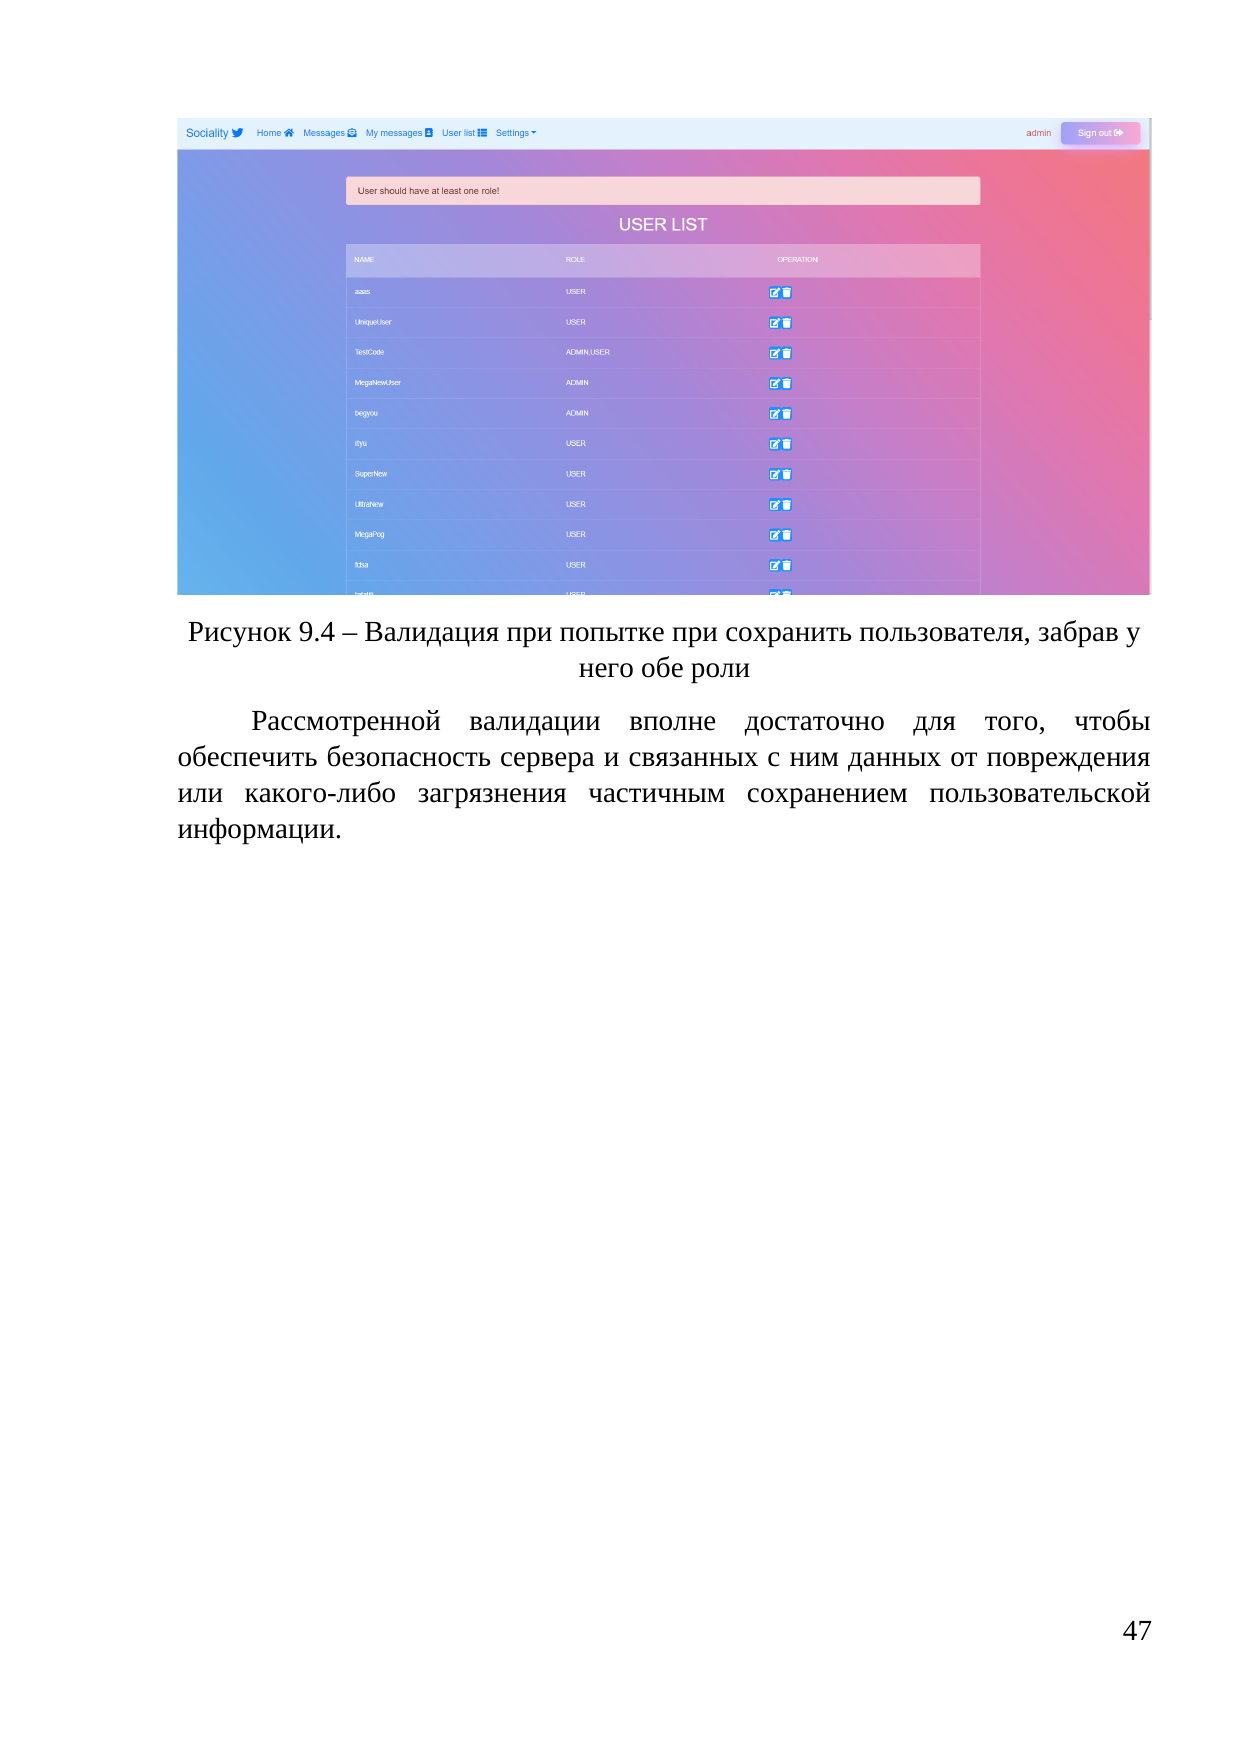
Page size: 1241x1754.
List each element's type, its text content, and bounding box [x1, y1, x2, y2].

text Рисунок 9.4 – Валидация при попытке при сохранить пользователя, забрав у него обе роли [177, 614, 1152, 684]
picture [177, 118, 1152, 595]
text Рассмотренной валидации вполне достаточно для того, чтобы обеспечить безопасность сервера и связанных с ним данных от повреждения или какого-либо загрязнения частичным сохранением пользовательской информации. [177, 703, 1152, 845]
